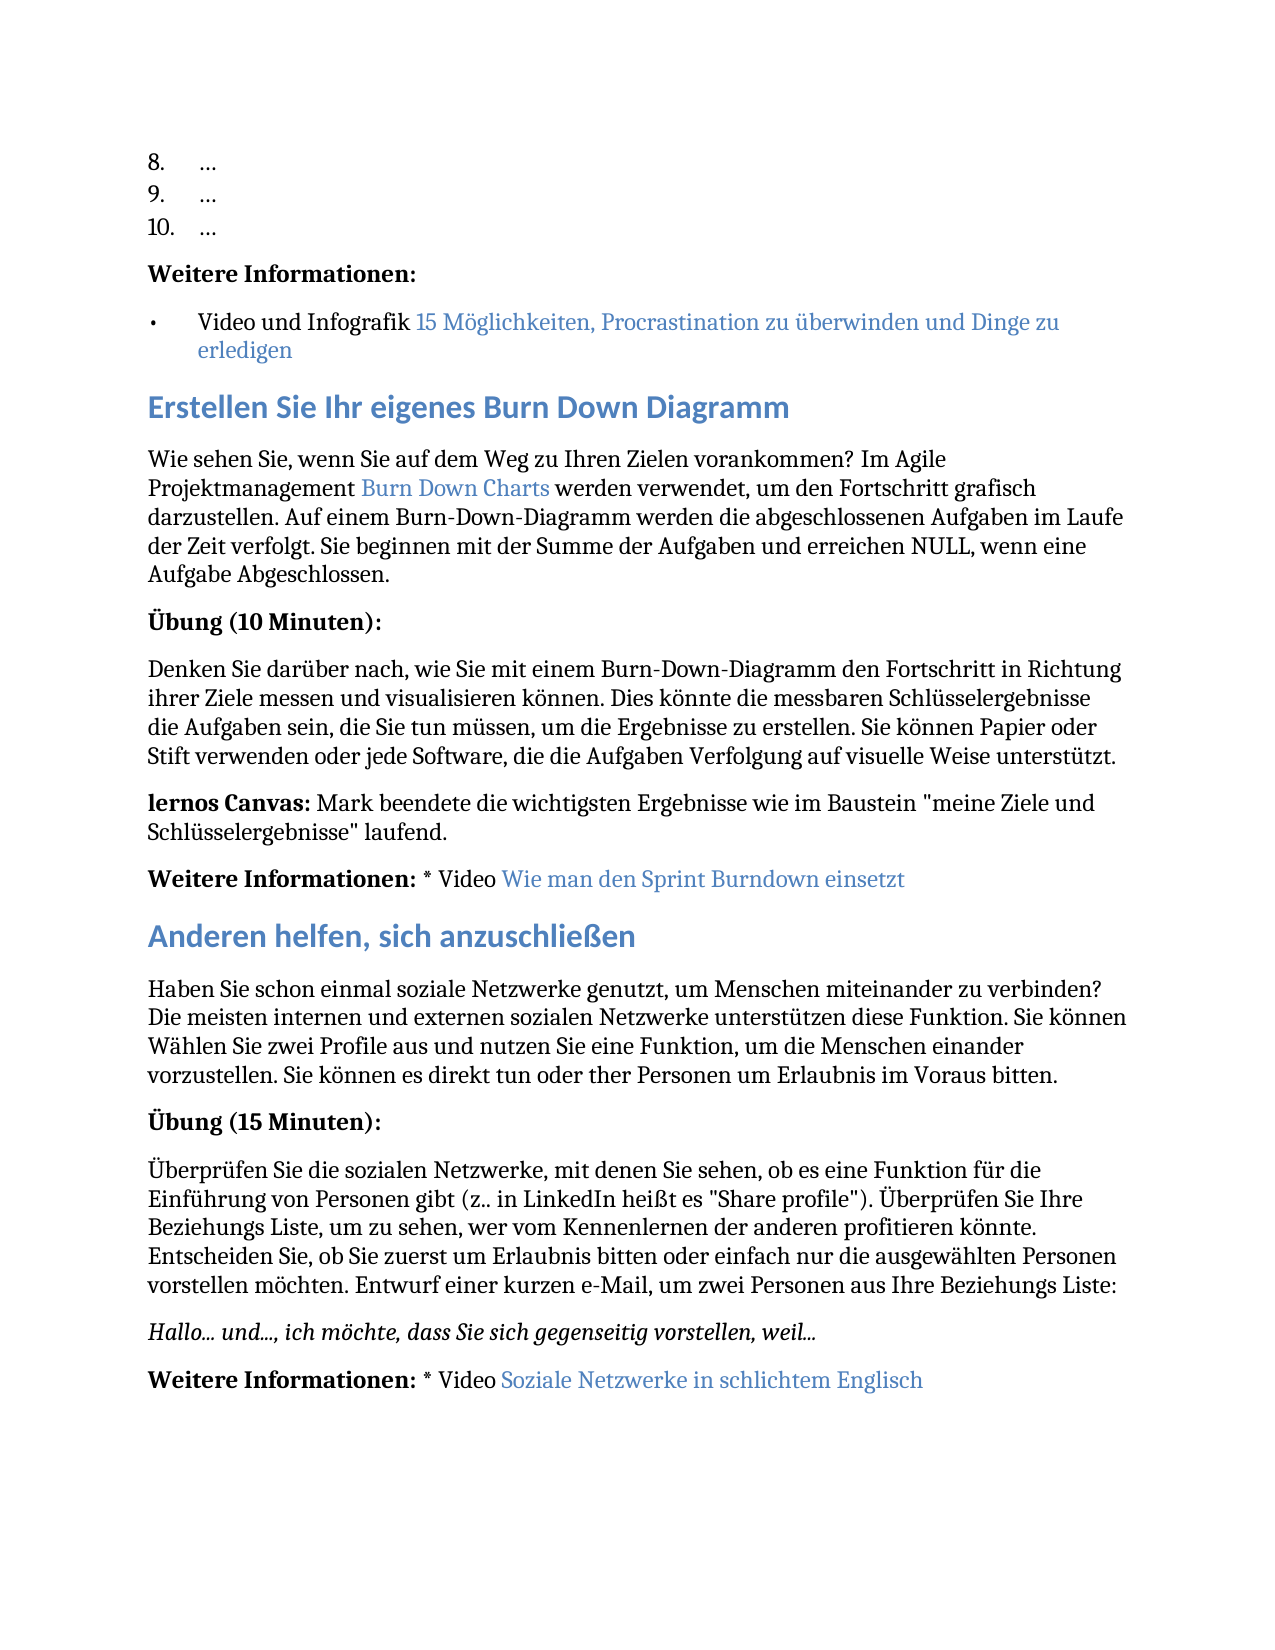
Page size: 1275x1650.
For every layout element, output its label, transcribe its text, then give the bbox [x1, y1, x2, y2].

subtitle Erstellen Sie Ihr eigenes Burn Down Diagramm [148, 386, 1127, 427]
subtitle Anderen helfen, sich anzuschließen [148, 915, 1127, 956]
text Hallo... und..., ich möchte, dass Sie sich gegenseitig vorstellen, weil... [148, 1318, 1127, 1347]
list … [148, 180, 1127, 209]
text Überprüfen Sie die sozialen Netzwerke, mit denen Sie sehen, ob es eine Funktion für die Einführung von Personen gibt (z.. in LinkedIn heißt es "Share profile"). Überprüfen Sie Ihre Beziehungs Liste, um zu sehen, wer vom Kennenlernen der anderen profitieren könnte. Entscheiden Sie, ob Sie zuerst um Erlaubnis bitten oder einfach nur die ausgewählten Personen vorstellen möchten. Entwurf einer kurzen e-Mail, um zwei Personen aus Ihre Beziehungs Liste: [148, 1156, 1127, 1299]
text lernos Canvas: Mark beendete die wichtigsten Ergebnisse wie im Baustein "meine Ziele und Schlüsselergebnisse" laufend. [148, 789, 1127, 847]
list … [148, 148, 1127, 176]
text Weitere Informationen: * Video Wie man den Sprint Burndown einsetzt [148, 865, 1127, 894]
text Haben Sie schon einmal soziale Netzwerke genutzt, um Menschen miteinander zu verbinden? Die meisten internen und externen sozialen Netzwerke unterstützen diese Funktion. Sie können Wählen Sie zwei Profile aus und nutzen Sie eine Funktion, um die Menschen einander vorzustellen. Sie können es direkt tun oder ther Personen um Erlaubnis im Voraus bitten. [148, 974, 1127, 1089]
text Wie sehen Sie, wenn Sie auf dem Weg zu Ihren Zielen vorankommen? Im Agile Projektmanagement Burn Down Charts werden verwendet, um den Fortschritt grafisch darzustellen. Auf einem Burn-Down-Diagramm werden die abgeschlossenen Aufgaben im Laufe der Zeit verfolgt. Sie beginnen mit der Summe der Aufgaben und erreichen NULL, wenn eine Aufgabe Abgeschlossen. [148, 445, 1127, 589]
text Übung (15 Minuten): [148, 1108, 1127, 1137]
list Video und Infografik 15 Möglichkeiten, Procrastination zu überwinden und Dinge zu erledigen [148, 308, 1127, 365]
text Weitere Informationen: [148, 260, 1127, 289]
text Weitere Informationen: * Video Soziale Netzwerke in schlichtem Englisch [148, 1366, 1127, 1394]
text Übung (10 Minuten): [148, 608, 1127, 637]
text Denken Sie darüber nach, wie Sie mit einem Burn-Down-Diagramm den Fortschritt in Richtung ihrer Ziele messen und visualisieren können. Dies könnte die messbaren Schlüsselergebnisse die Aufgaben sein, die Sie tun müssen, um die Ergebnisse zu erstellen. Sie können Papier oder Stift verwenden oder jede Software, die die Aufgaben Verfolgung auf visuelle Weise unterstützt. [148, 655, 1127, 770]
list … [148, 213, 1127, 241]
